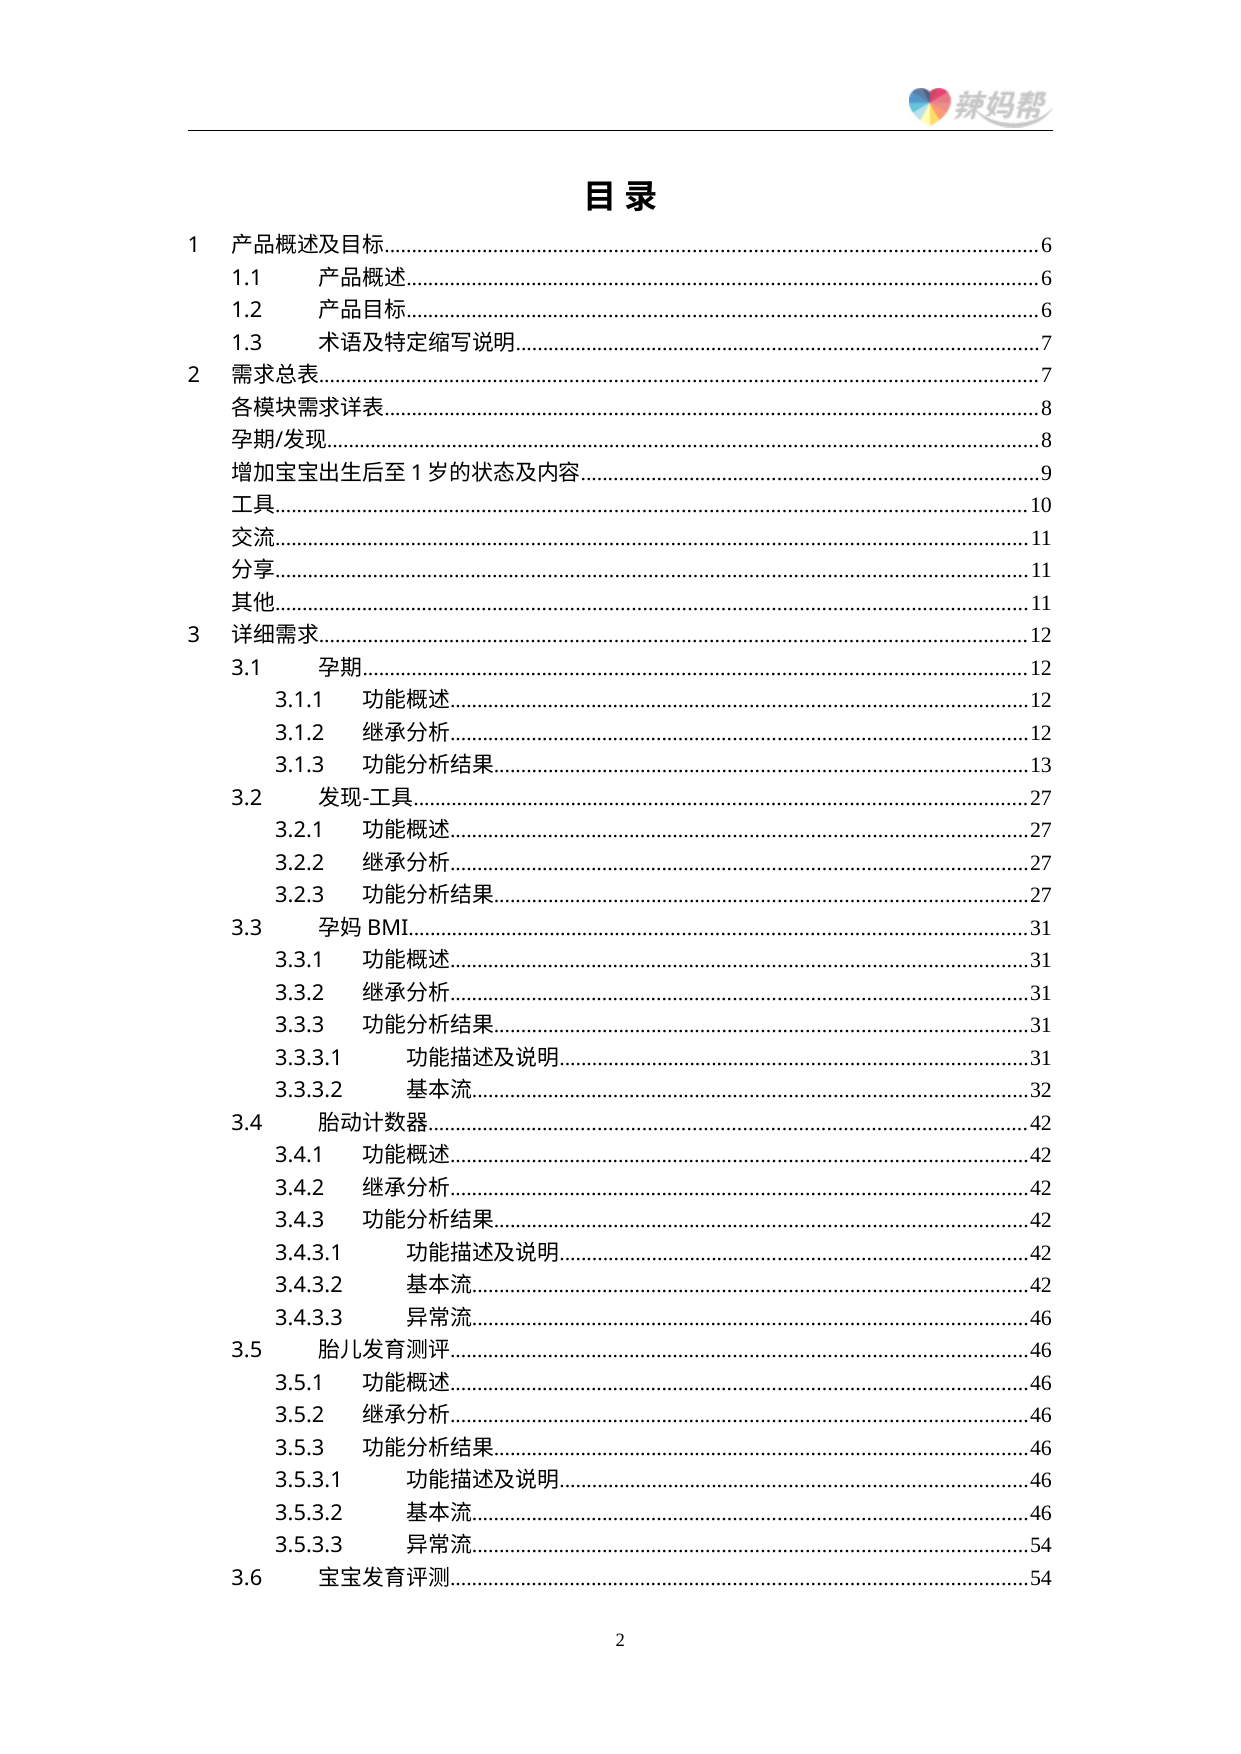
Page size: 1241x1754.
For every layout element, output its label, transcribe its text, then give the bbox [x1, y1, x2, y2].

text 1.1 产品概述 6 [231, 259, 1053, 292]
text 1.2 产品目标 6 [231, 292, 1053, 324]
text 3.1 孕期 12 [231, 649, 1053, 682]
text 3.1.2 继承分析 12 [275, 714, 1053, 747]
text 3.5.3.3 异常流 54 [275, 1527, 1053, 1559]
text 3.6 宝宝发育评测 54 [231, 1559, 1053, 1592]
text 3.4.3.2 基本流 42 [275, 1267, 1053, 1299]
text 3.1.1 功能概述 12 [275, 682, 1053, 714]
text 3.1.3 功能分析结果 13 [275, 747, 1053, 779]
text 3.5.1 功能概述 46 [275, 1364, 1053, 1397]
text 1.3 术语及特定缩写说明 7 [231, 324, 1053, 357]
text 3.2 发现-工具 27 [231, 779, 1053, 812]
text 3.3.3 功能分析结果 31 [275, 1007, 1053, 1039]
text 3.3 孕妈BMI 31 [231, 909, 1053, 942]
text 3.4.1 功能概述 42 [275, 1137, 1053, 1169]
text 增加宝宝出生后至1岁的状态及内容 9 [231, 454, 1053, 487]
text 3.3.1 功能概述 31 [275, 942, 1053, 974]
text 3.5.3.2 基本流 46 [275, 1494, 1053, 1527]
text 3.3.2 继承分析 31 [275, 974, 1053, 1007]
text 分享 11 [231, 552, 1053, 584]
text 2 需求总表 7 [187, 357, 1053, 389]
text 3.5 胎儿发育测评 46 [231, 1332, 1053, 1364]
text 3.4.2 继承分析 42 [275, 1169, 1053, 1202]
text 3.2.3 功能分析结果 27 [275, 877, 1053, 909]
text 3.3.3.2 基本流 32 [275, 1072, 1053, 1104]
text 3.2.1 功能概述 27 [275, 812, 1053, 844]
text 3.4.3.1 功能描述及说明 42 [275, 1234, 1053, 1267]
text 3 详细需求 12 [187, 617, 1053, 649]
text 3.5.3.1 功能描述及说明 46 [275, 1462, 1053, 1494]
text 3.5.3 功能分析结果 46 [275, 1429, 1053, 1462]
text 1 产品概述及目标 6 [187, 227, 1053, 259]
text 3.4 胎动计数器 42 [231, 1104, 1053, 1137]
text 孕期/发现 8 [231, 422, 1053, 454]
text 3.5.2 继承分析 46 [275, 1397, 1053, 1429]
text 目 录 [187, 162, 1053, 227]
text 交流 11 [231, 519, 1053, 552]
text 其他 11 [231, 584, 1053, 617]
text 工具 10 [231, 487, 1053, 519]
text 3.3.3.1 功能描述及说明 31 [275, 1039, 1053, 1072]
text 3.2.2 继承分析 27 [275, 844, 1053, 877]
text 3.4.3.3 异常流 46 [275, 1299, 1053, 1332]
picture [909, 88, 1053, 128]
text 3.4.3 功能分析结果 42 [275, 1202, 1053, 1234]
text 各模块需求详表 8 [231, 389, 1053, 422]
